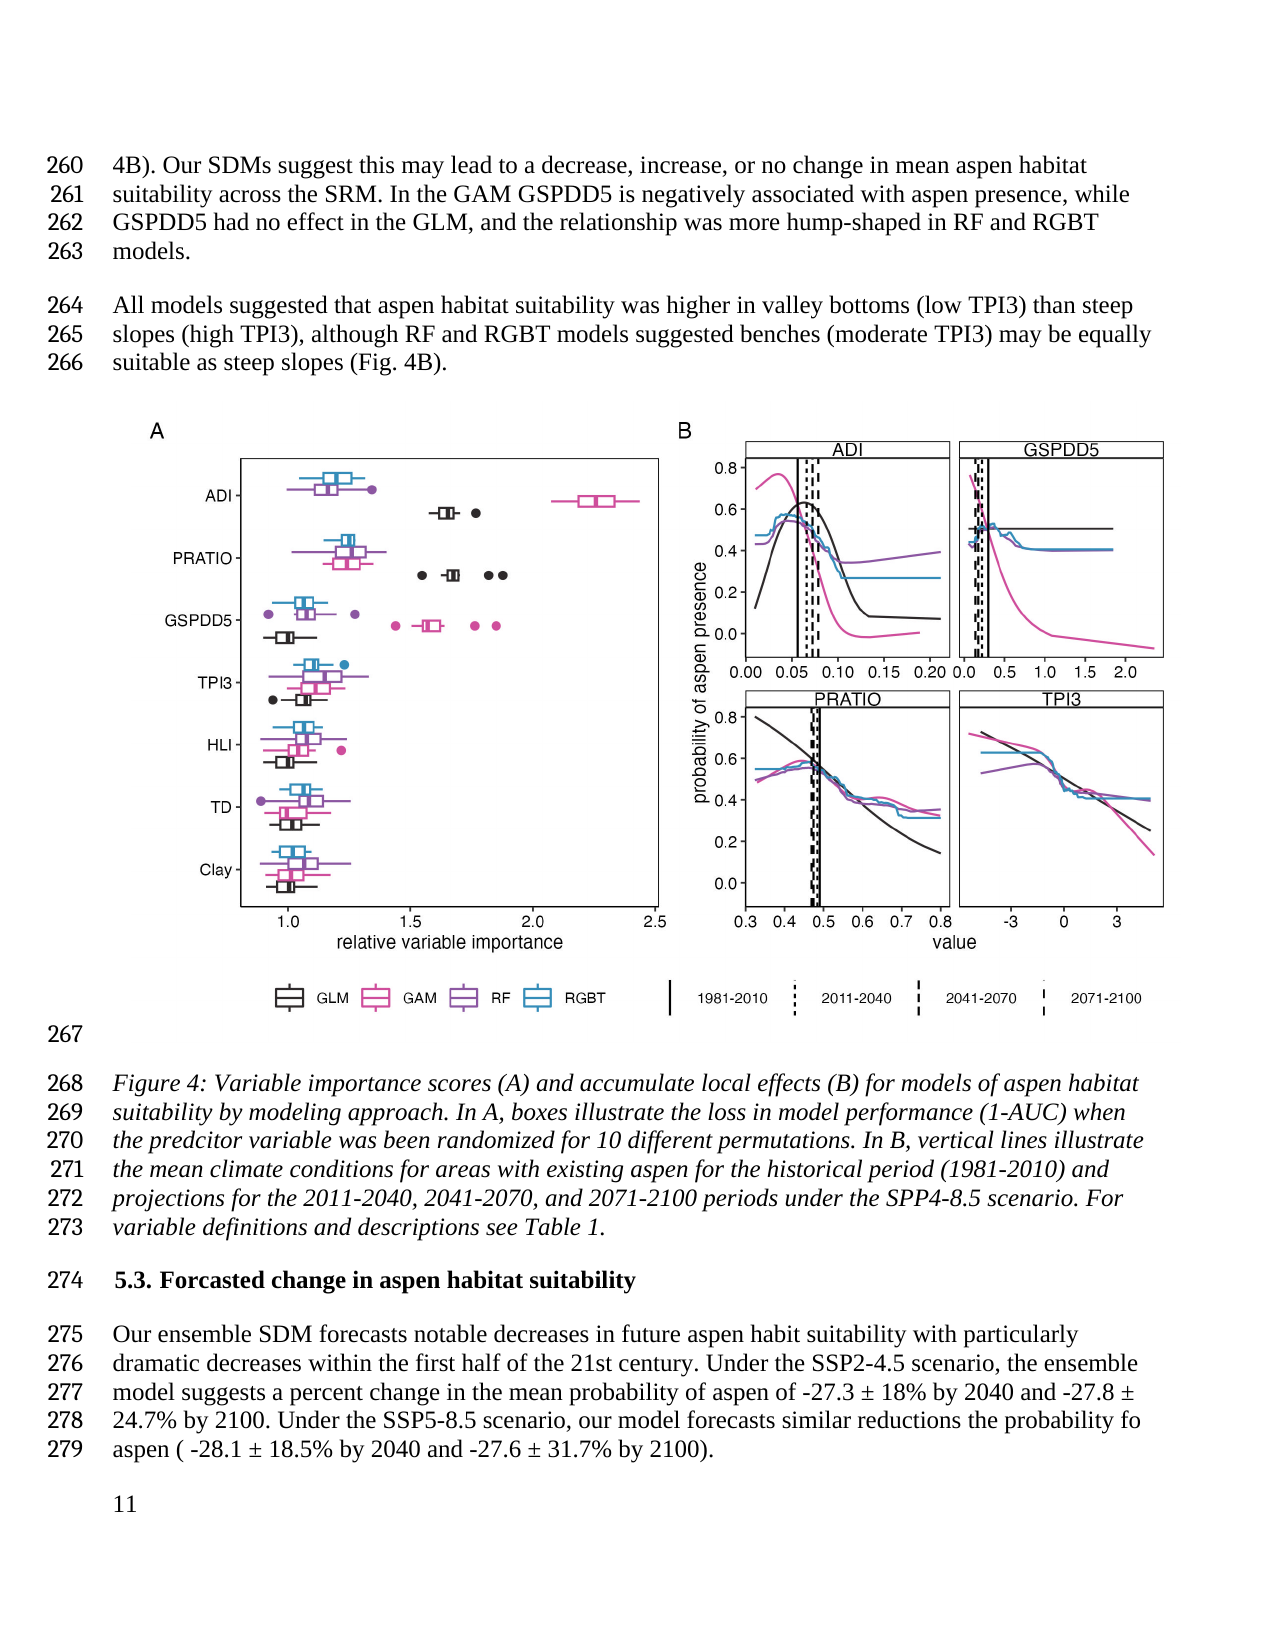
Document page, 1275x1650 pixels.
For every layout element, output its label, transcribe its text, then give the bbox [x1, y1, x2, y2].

picture [131, 401, 1182, 1043]
subtitle Forcasted change in aspen habitat suitability [114, 1265, 1162, 1294]
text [112, 150, 1162, 265]
text Figure 4: Variable importance scores (A) and accumulate local effects (B) for models of aspen habitat suitability by modeling approach. In A, boxes illustrate the loss in model performance (1-AUC) when the predcitor variable was been randomized for 10 different permutations. In B, vertical lines illustrate the mean climate conditions for areas with existing aspen for the historical period (1981-2010) and projections for the 2011-2040, 2041-2070, and 2071-2100 periods under the SPP4-8.5 scenario. For variable definitions and descriptions see Table 1. [112, 1068, 1162, 1240]
text Our ensemble SDM forecasts notable decreases in future aspen habit suitability with particularly dramatic decreases within the first half of the 21st century. Under the SSP2-4.5 scenario, the ensemble model suggests a percent change in the mean probability of aspen of -27.3 ± 18% by 2040 and -27.8 ± 24.7% by 2100. Under the SSP5-8.5 scenario, our model forecasts similar reductions the probability fo aspen ( -28.1 ± 18.5% by 2040 and -27.6 ± 31.7% by 2100). [112, 1319, 1162, 1463]
text All models suggested that aspen habitat suitability was higher in valley bottoms (low TPI3) than steep slopes (high TPI3), although RF and RGBT models suggested benches (moderate TPI3) may be equally suitable as steep slopes (Fig. 4B). [112, 290, 1162, 376]
